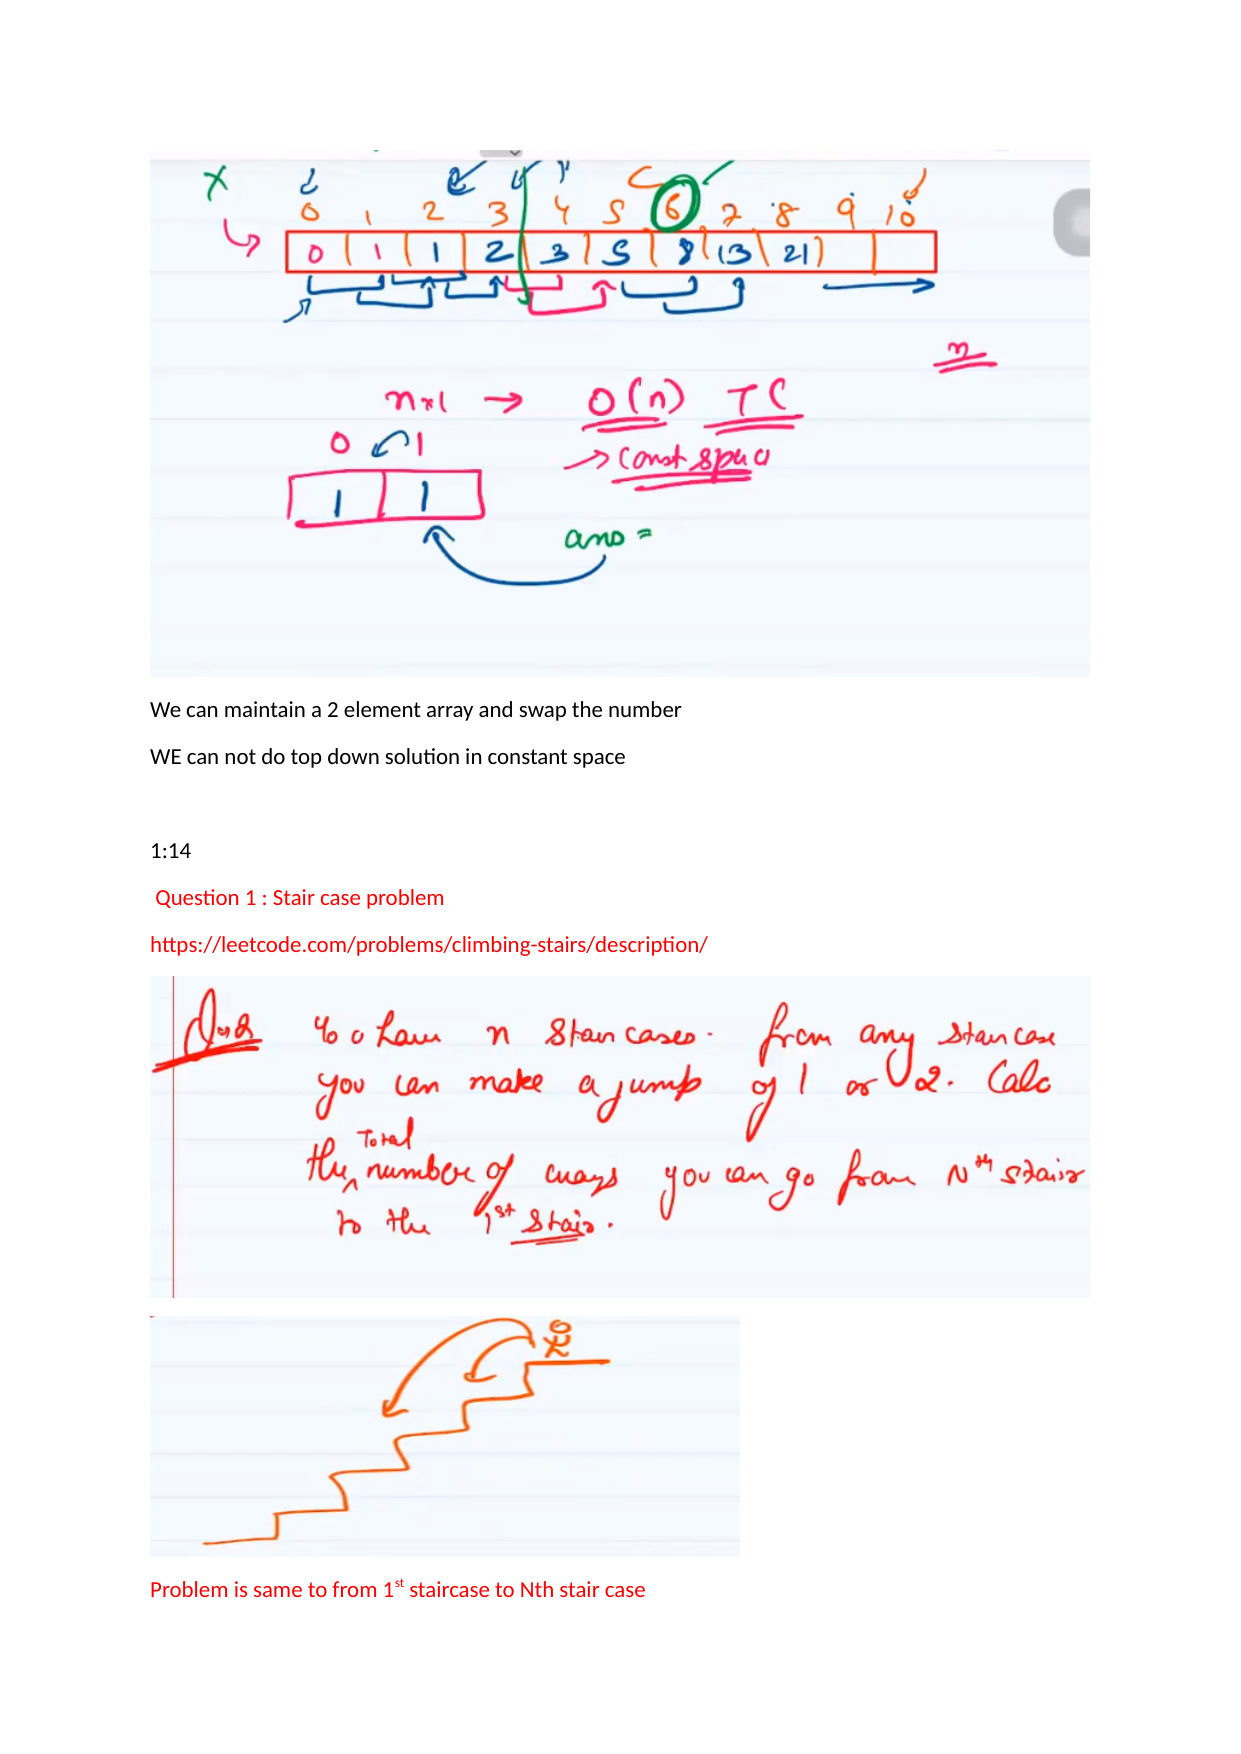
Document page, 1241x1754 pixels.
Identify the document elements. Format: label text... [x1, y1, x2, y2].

text WE can not do top down solution in constant space [150, 742, 1090, 770]
text We can maintain a 2 element array and swap the number [150, 696, 1090, 723]
picture [150, 976, 1091, 1298]
text 1:14 [150, 836, 1090, 864]
text Problem is same to from 1st staircase to Nth stair case [150, 1575, 1090, 1603]
picture [150, 1316, 741, 1557]
text https://leetcode.com/problems/climbing-stairs/description/ [150, 930, 1090, 958]
text Question 1 : Stair case problem [150, 883, 1090, 911]
picture [150, 150, 1091, 677]
